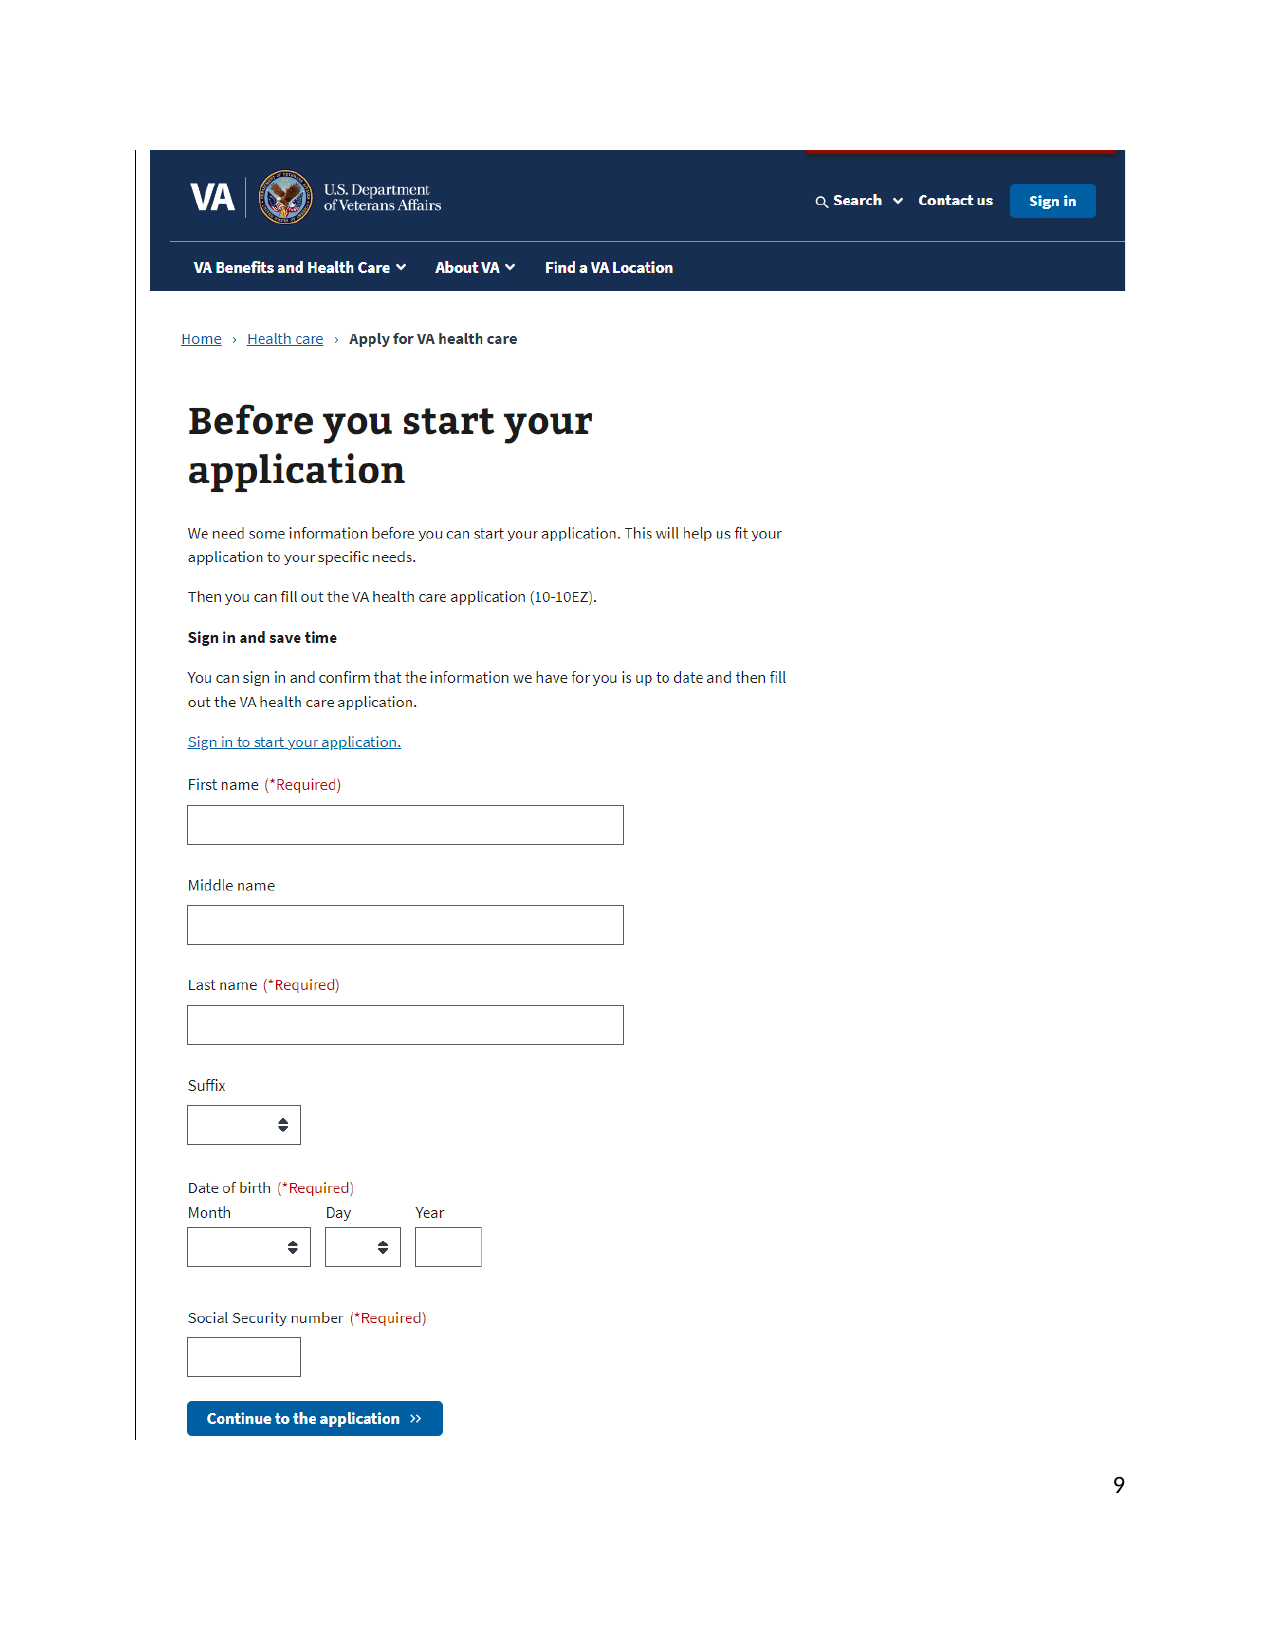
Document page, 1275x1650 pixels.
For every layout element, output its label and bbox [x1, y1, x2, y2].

picture [150, 150, 1125, 1441]
